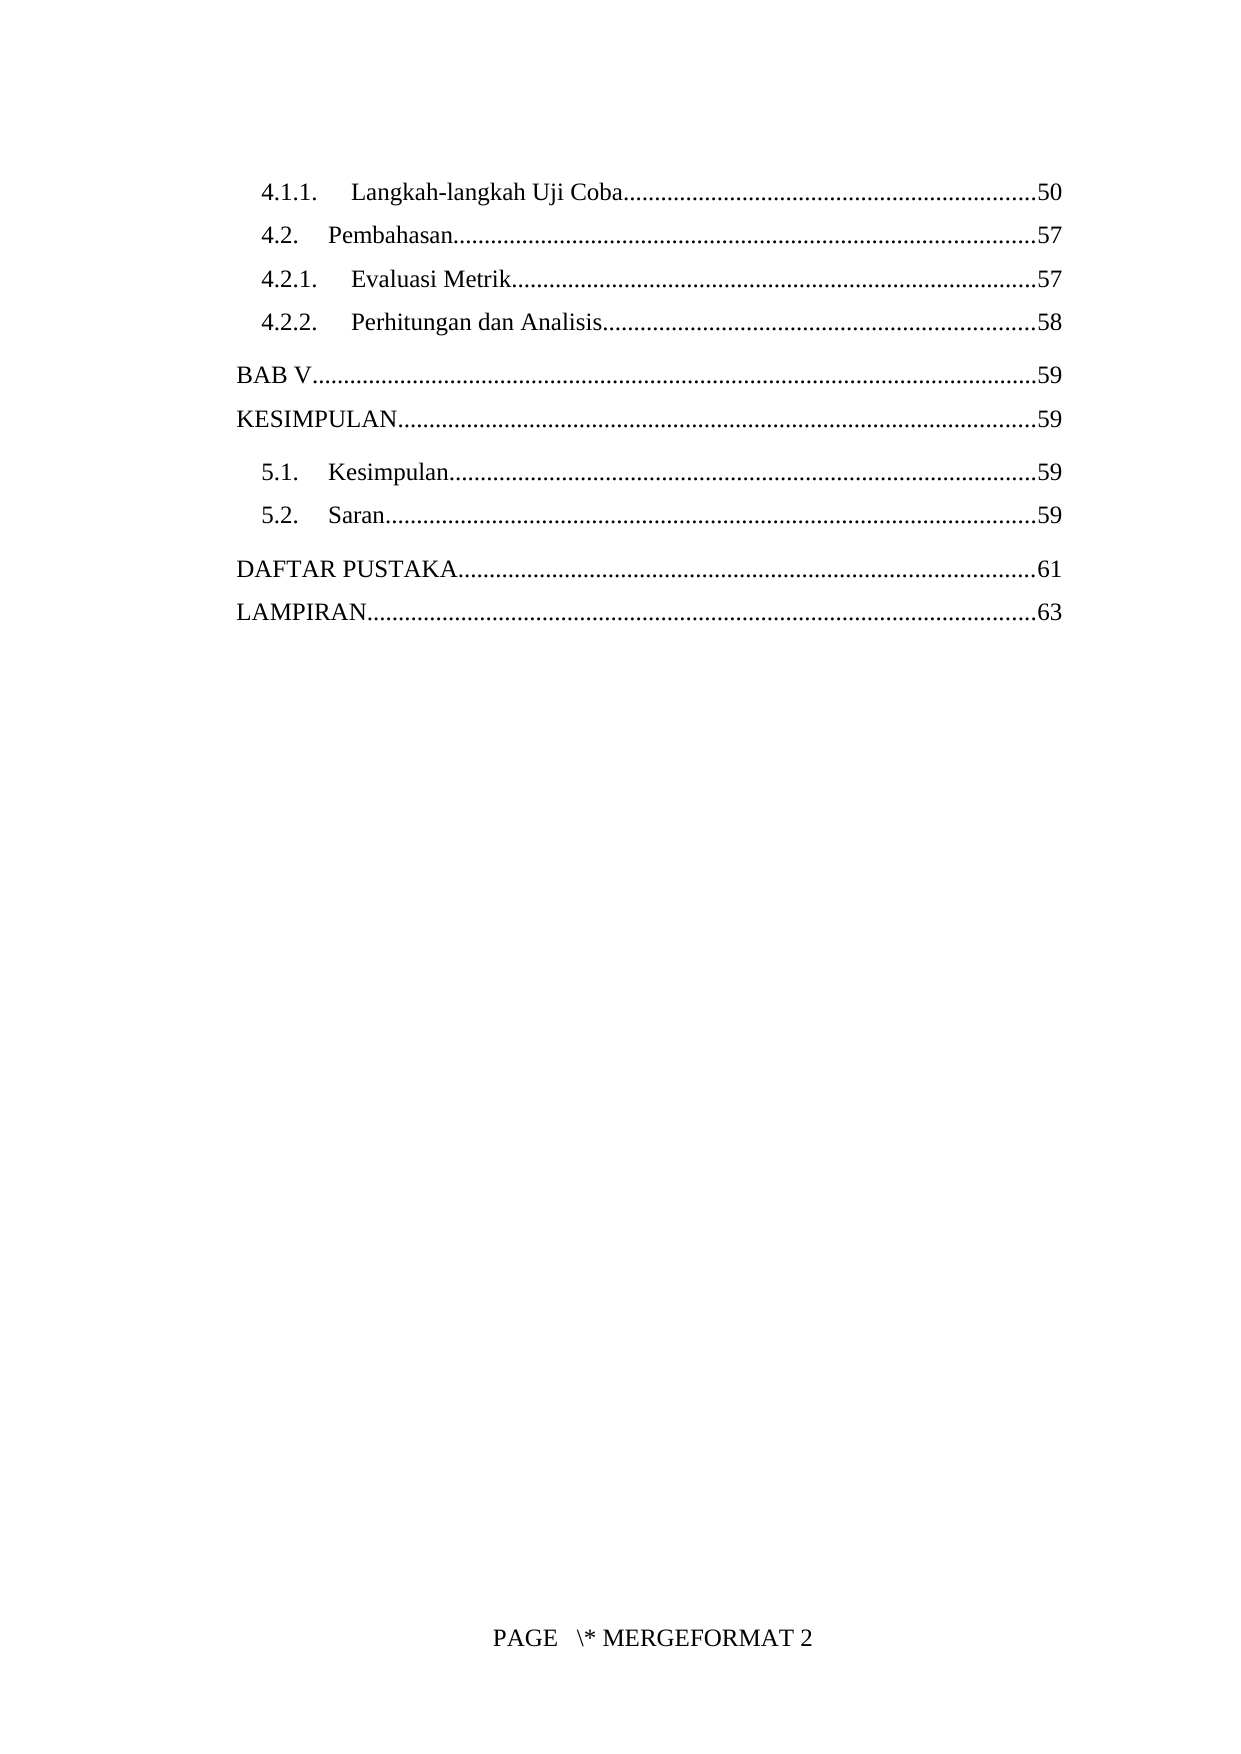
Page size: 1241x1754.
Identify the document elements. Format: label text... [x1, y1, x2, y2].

text 5.2. Saran 59 [261, 500, 1063, 529]
text KESIMPULAN 59 [236, 404, 1063, 432]
text LAMPIRAN 63 [236, 597, 1063, 626]
text 4.2. Pembahasan 57 [261, 220, 1063, 249]
text 5.1. Kesimpulan 59 [261, 457, 1063, 486]
text BAB V 59 [236, 361, 1063, 389]
text 4.1.1. Langkah-langkah Uji Coba 50 [261, 177, 1063, 206]
text DAFTAR PUSTAKA 61 [236, 554, 1063, 583]
text 4.2.2. Perhitungan dan Analisis 58 [261, 307, 1063, 336]
text 4.2.1. Evaluasi Metrik 57 [261, 264, 1063, 292]
